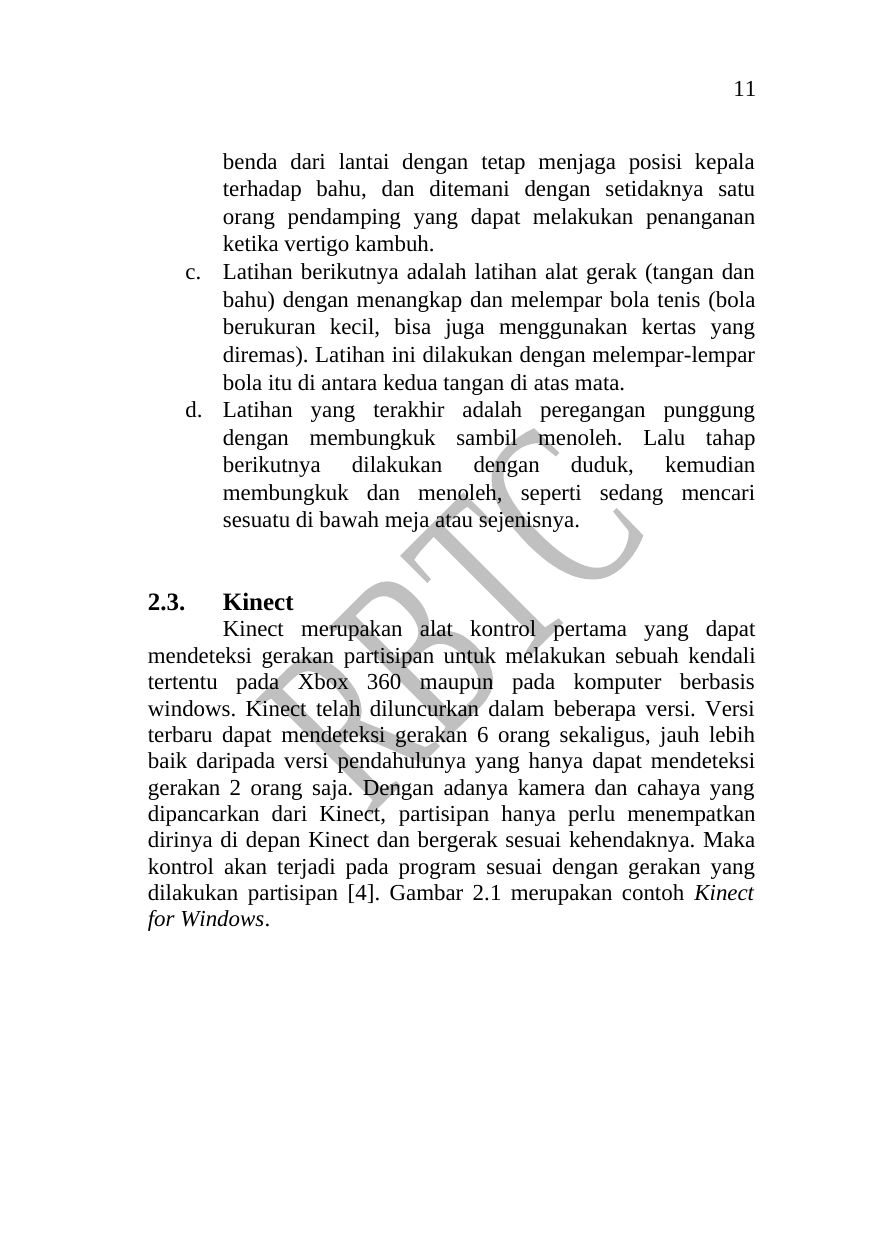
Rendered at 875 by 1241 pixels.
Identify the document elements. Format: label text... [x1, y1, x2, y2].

subtitle Kinect [148, 587, 756, 616]
list Latihan berikutnya adalah latihan alat gerak (tangan dan bahu) dengan menangkap dan melempar bola tenis (bola berukuran kecil, bisa juga menggunakan kertas yang diremas). Latihan ini dilakukan dengan melempar-lempar bola itu di antara kedua tangan di atas mata. [185, 258, 756, 395]
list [185, 148, 756, 257]
list Latihan yang terakhir adalah peregangan punggung dengan membungkuk sambil menoleh. Lalu tahap berikutnya dilakukan dengan duduk, kemudian membungkuk dan menoleh, seperti sedang mencari sesuatu di bawah meja atau sejenisnya. [185, 396, 756, 533]
list Kinect merupakan alat kontrol pertama yang dapat mendeteksi gerakan partisipan untuk melakukan sebuah kendali tertentu pada Xbox 360 maupun pada komputer berbasis windows. Kinect telah diluncurkan dalam beberapa versi. Versi terbaru dapat mendeteksi gerakan 6 orang sekaligus, jauh lebih baik daripada versi pendahulunya yang hanya dapat mendeteksi gerakan 2 orang saja. Dengan adanya kamera dan cahaya yang dipancarkan dari Kinect, partisipan hanya perlu menempatkan dirinya di depan Kinect dan bergerak sesuai kehendaknya. Maka kontrol akan terjadi pada program sesuai dengan gerakan yang dilakukan partisipan. Gambar 2.1 merupakan contoh Kinect for Windows. [148, 616, 756, 932]
